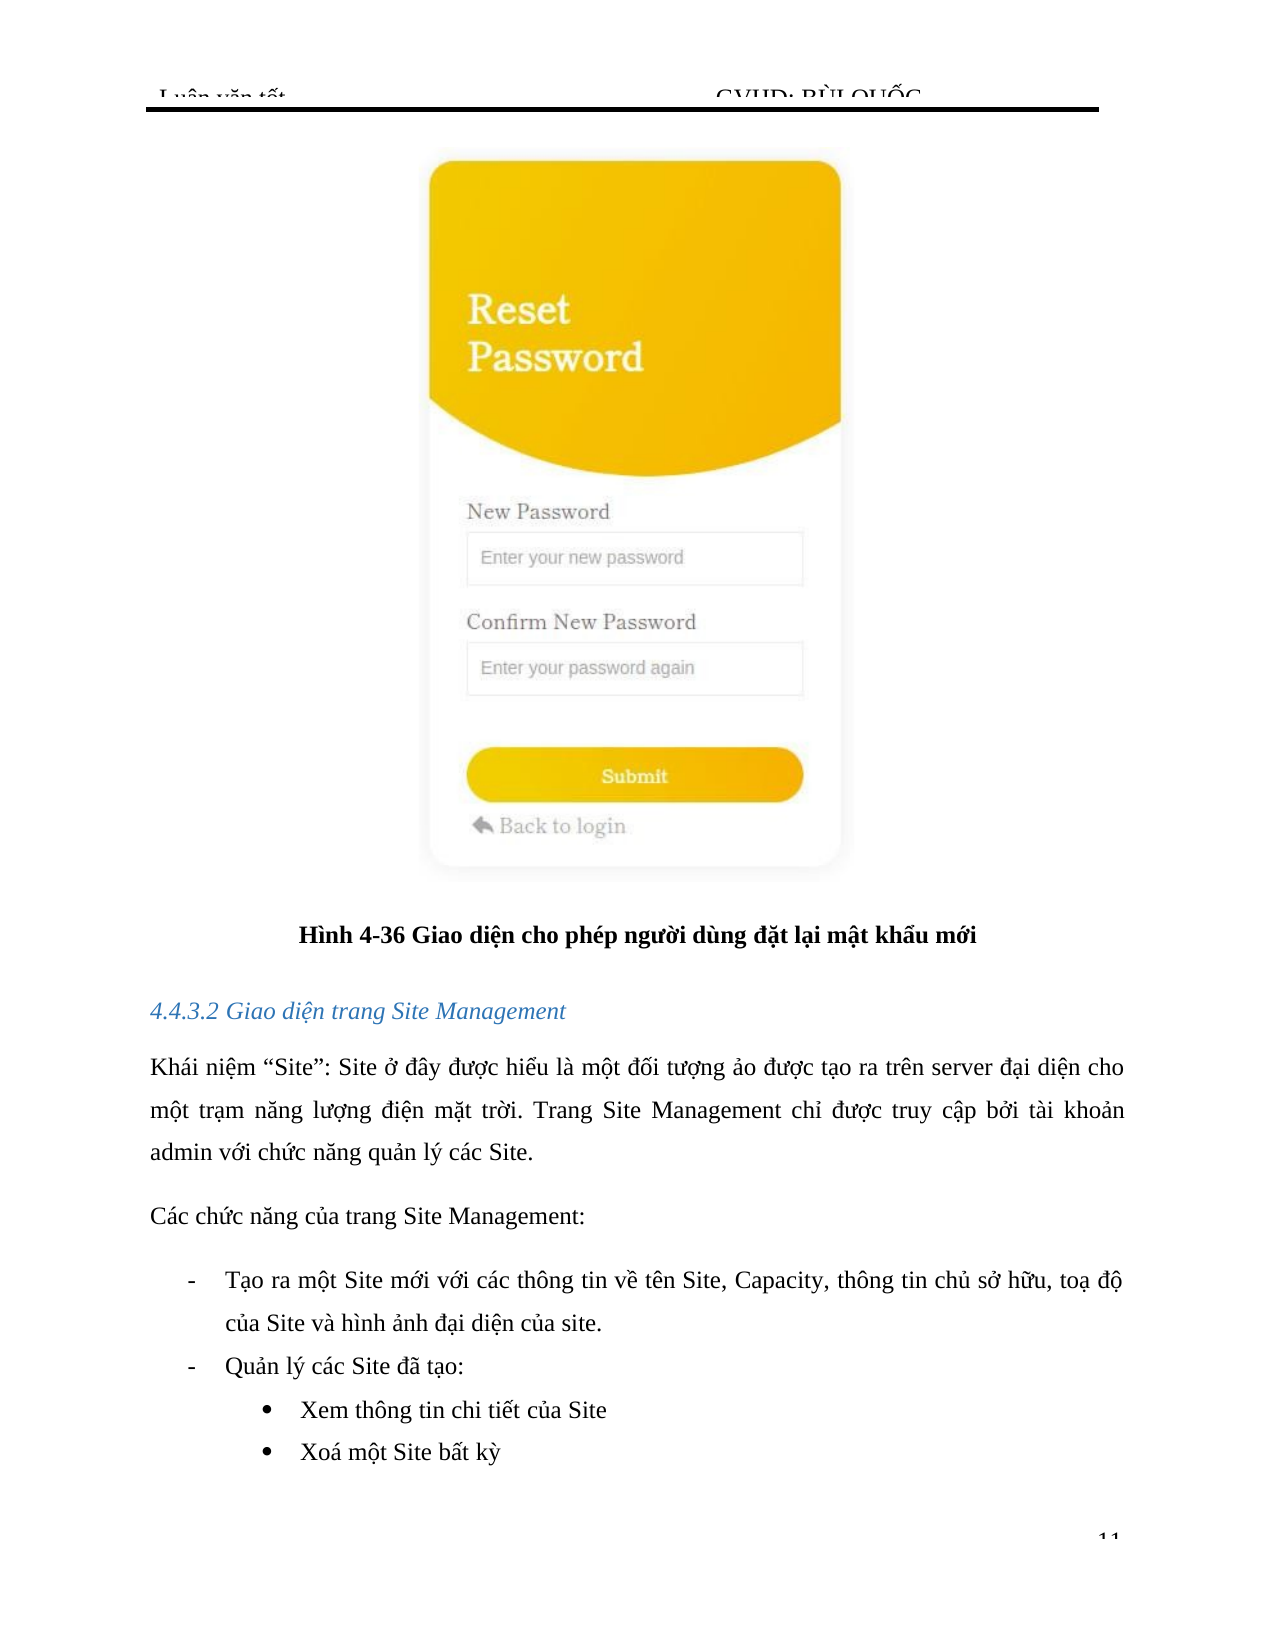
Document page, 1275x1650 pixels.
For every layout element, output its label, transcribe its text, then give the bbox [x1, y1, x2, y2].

list Tạo ra một Site mới với các thông tin về tên Site, Capacity, thông tin chủ sở hữu, toạ độ của Site và hình ảnh đại diện của site. [187, 1265, 1126, 1337]
list Xem thông tin chi tiết của Site [263, 1395, 1173, 1423]
text Khái niệm “Site”: Site ở đây được hiểu là một đối tượng ảo được tạo ra trên server đại diện cho một trạm năng lượng điện mặt trời. Trang Site Management chỉ được truy cập bởi tài khoản admin với chức năng quản lý các Site. [150, 1052, 1125, 1166]
list Giao diện trang Site Management [150, 996, 1173, 1025]
list Quản lý các Site đã tạo: [187, 1352, 1173, 1380]
text Các chức năng của trang Site Management: [150, 1201, 1173, 1230]
subtitle Hình 4-36 Giao diện cho phép người dùng đặt lại mật khẩu mới [149, 920, 1126, 949]
list Xoá một Site bất kỳ [263, 1437, 1173, 1466]
picture [418, 147, 855, 882]
